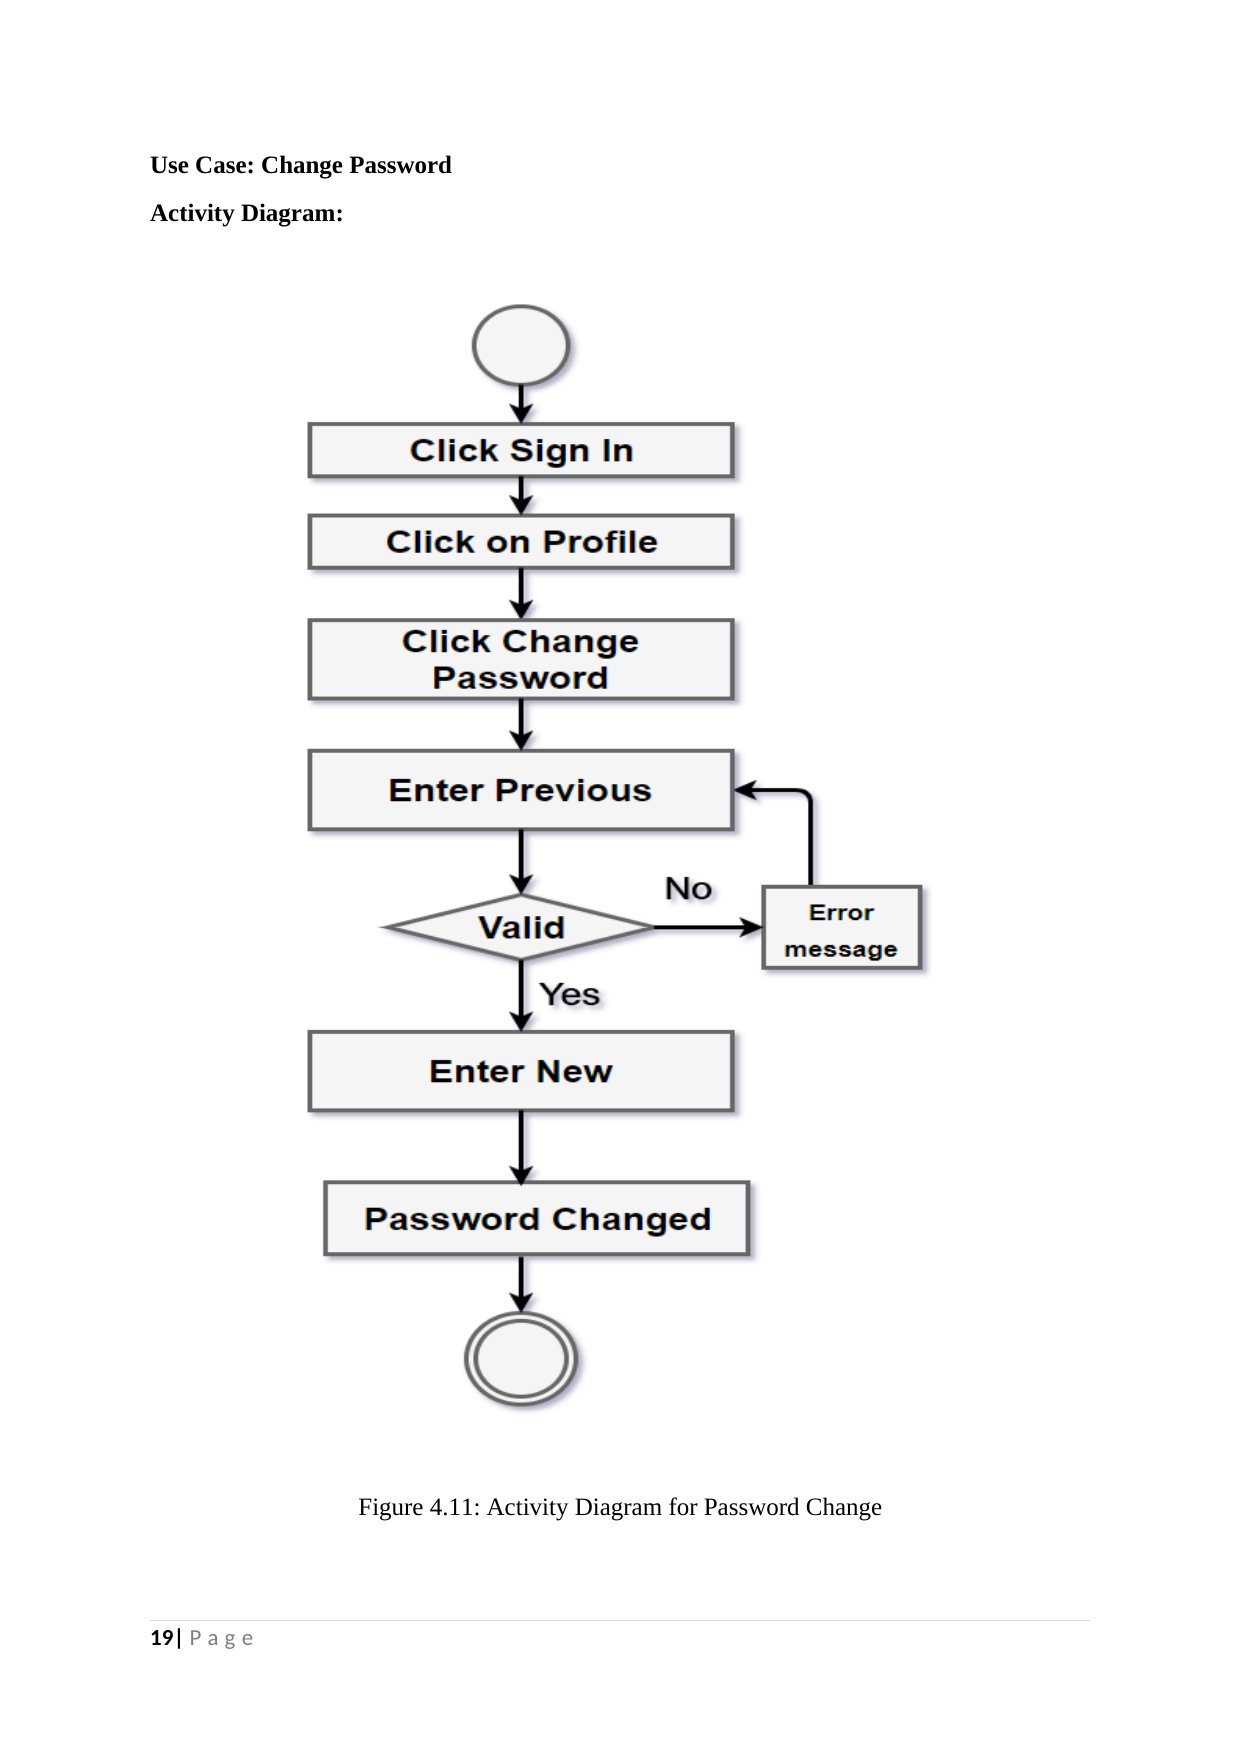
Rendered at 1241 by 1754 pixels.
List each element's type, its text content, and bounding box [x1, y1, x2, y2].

text Activity Diagram: [150, 198, 1090, 226]
picture [300, 298, 940, 1421]
text Use Case: Change Password [150, 150, 1090, 179]
subtitle Figure 4.11: Activity Diagram for Password Change [150, 1492, 1090, 1521]
